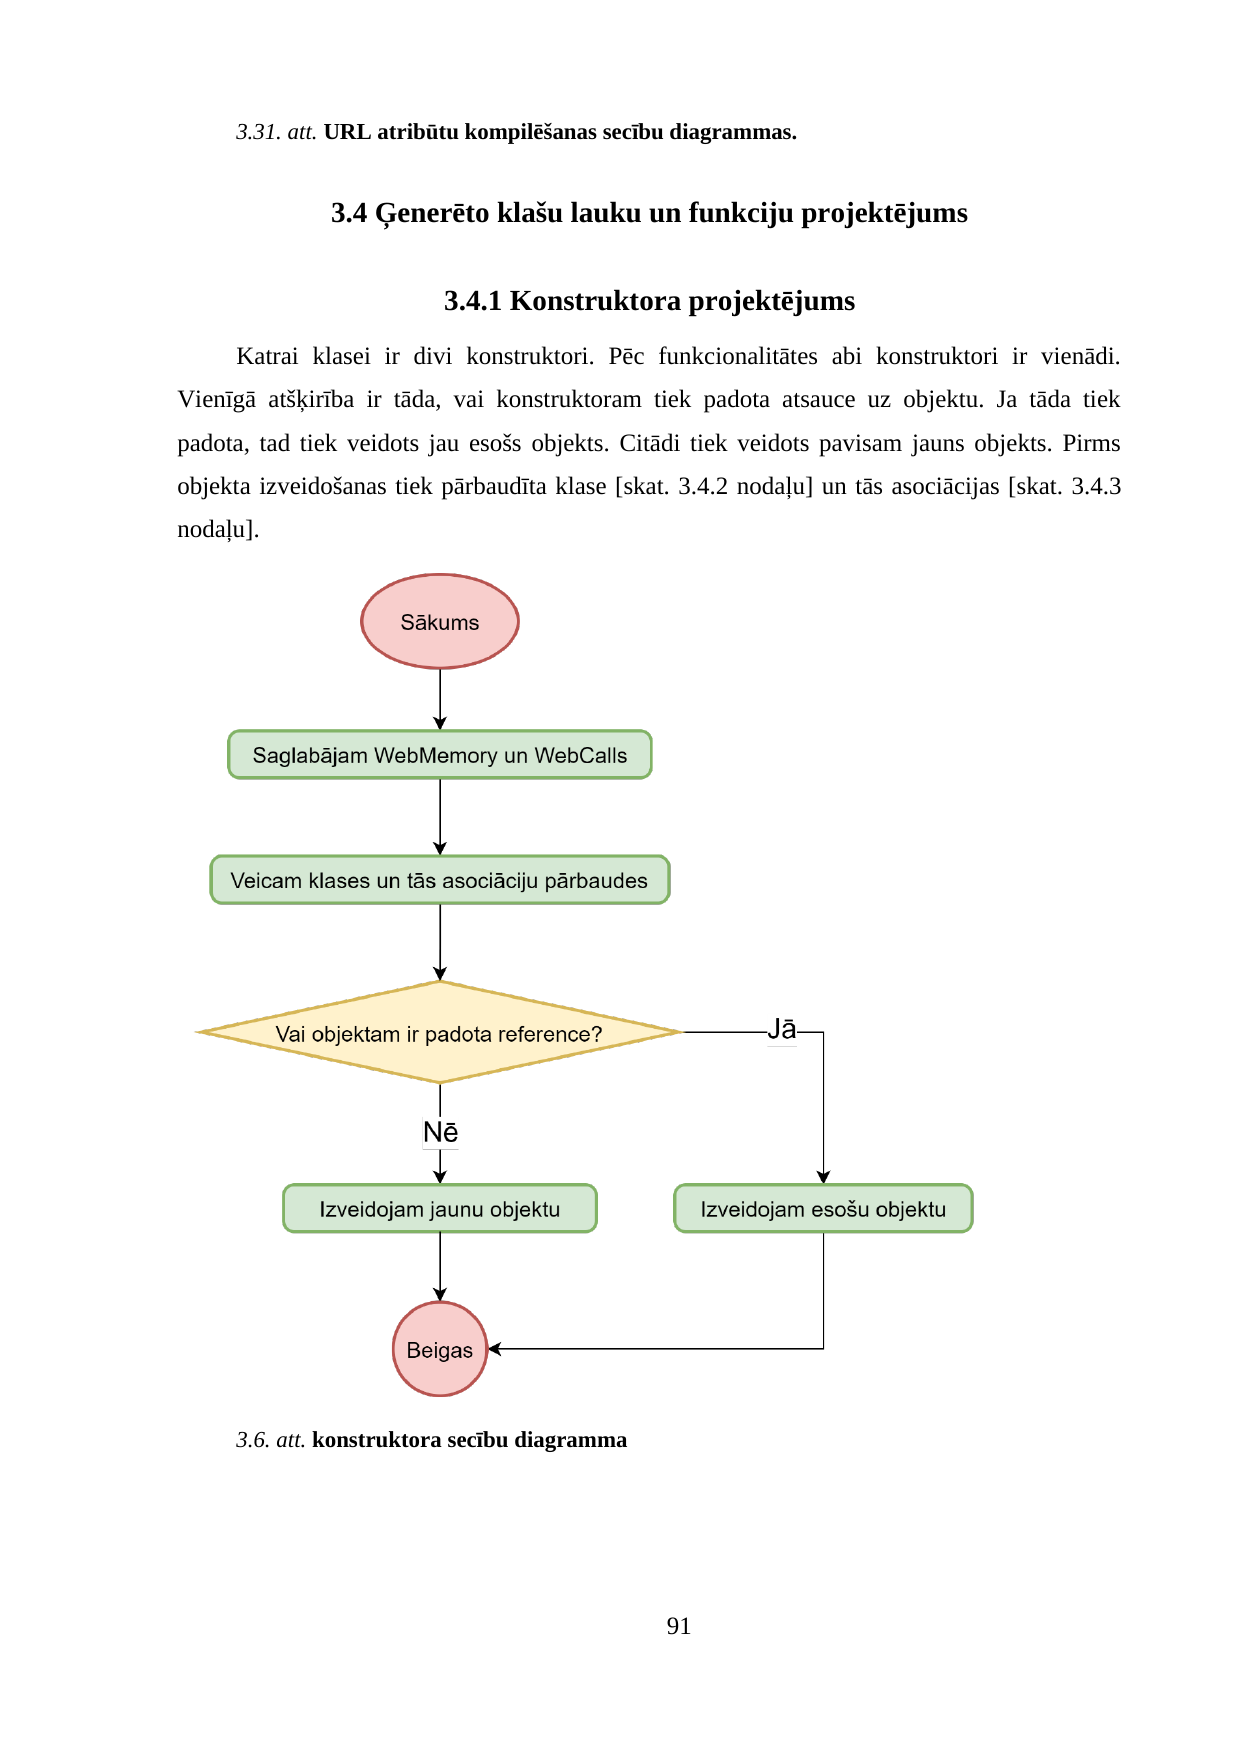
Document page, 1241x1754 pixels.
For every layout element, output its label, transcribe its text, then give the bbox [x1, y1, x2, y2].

subtitle 3.4 Ģenerēto klašu lauku un funkciju projektējums [177, 195, 1122, 228]
text 3.31. att. URL atribūtu kompilēšanas secību diagrammas. [177, 118, 1122, 144]
text 3.6. att. konstruktora secību diagramma [177, 1426, 1122, 1452]
subtitle 3.4.1 Konstruktora projektējums [177, 283, 1122, 316]
picture [183, 557, 988, 1412]
text Katrai klasei ir divi konstruktori. Pēc funkcionalitātes abi konstruktori ir vienādi. Vienīgā atšķirība ir tāda, vai konstruktoram tiek padota atsauce uz objektu. Ja tāda tiek padota, tad tiek veidots jau esošs objekts. Citādi tiek veidots pavisam jauns objekts. Pirms objekta izveidošanas tiek pārbaudīta klase [skat. 3.4.2 nodaļu] un tās asociācijas [skat. 3.4.3 nodaļu]. [177, 341, 1122, 543]
